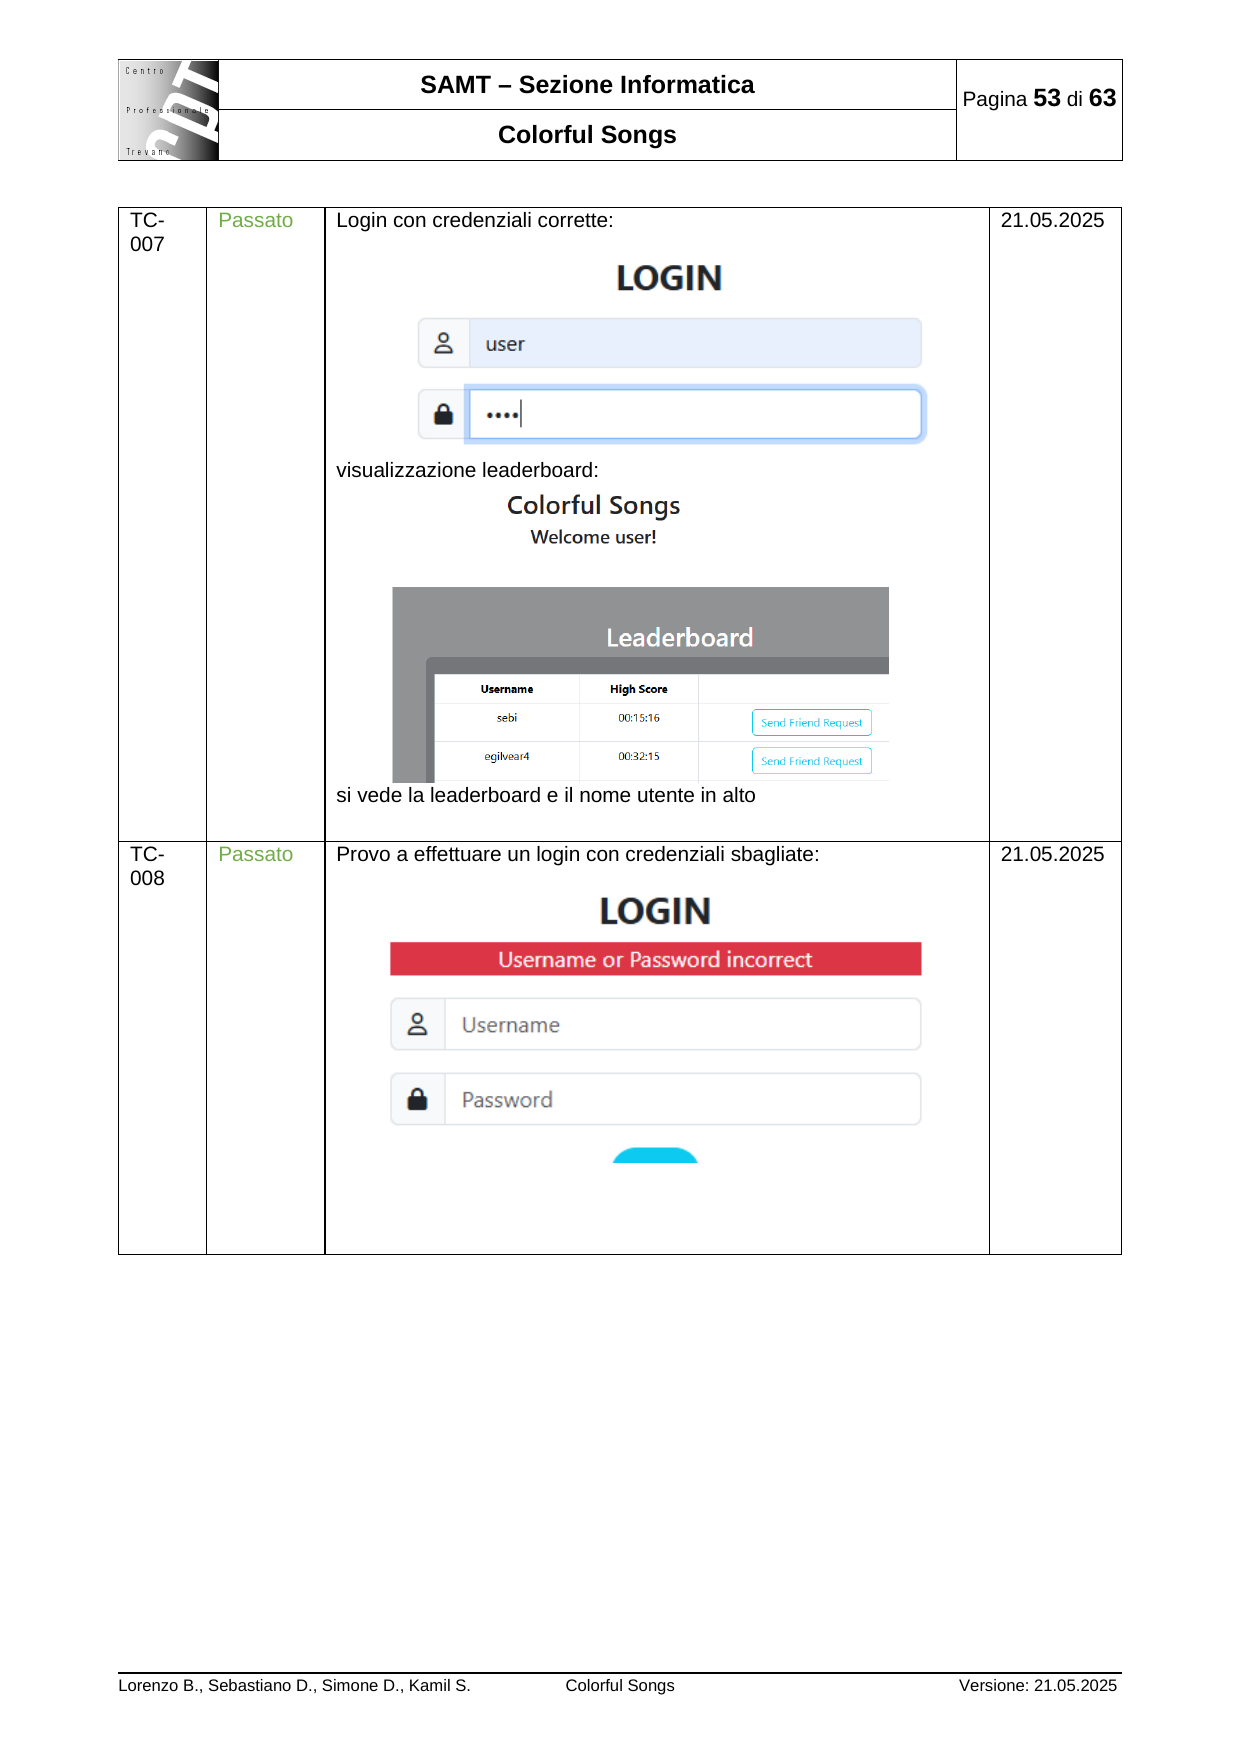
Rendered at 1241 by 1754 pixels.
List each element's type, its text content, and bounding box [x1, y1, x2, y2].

table_cell 21.05.2025 [990, 208, 1121, 841]
table_cell TC-008 [119, 842, 206, 1254]
table_cell Passato [207, 208, 324, 841]
table_cell Login con credenziali corrette: visualizzazione leaderboard: si vede la leaderboard e il nome utente in alto [326, 208, 989, 841]
picture [385, 492, 889, 783]
picture [118, 60, 219, 160]
picture [380, 239, 951, 459]
table_cell Passato [207, 842, 324, 1254]
table_cell 21.05.2025 [990, 842, 1121, 1254]
table_cell Provo a effettuare un login con credenziali sbagliate: [326, 842, 989, 1254]
table_cell TC-007 [119, 208, 206, 841]
picture [385, 884, 948, 1163]
